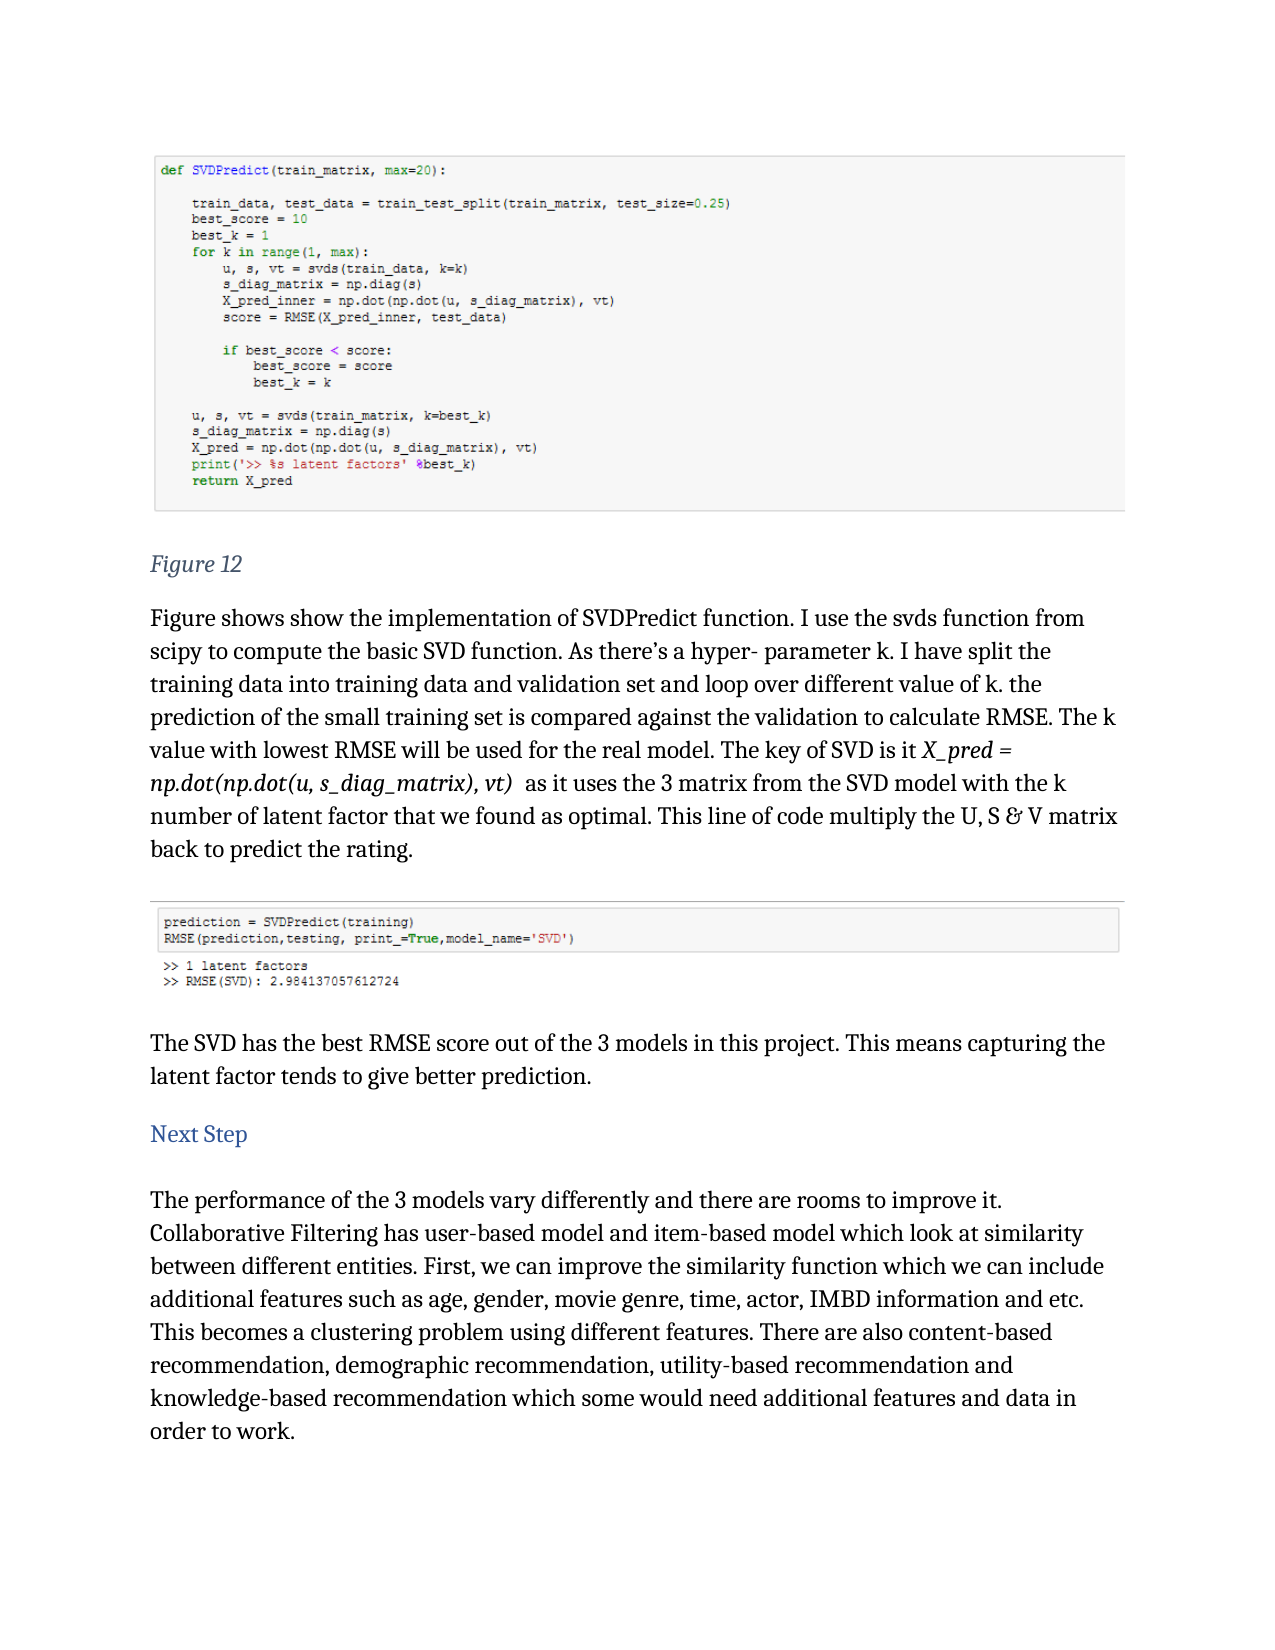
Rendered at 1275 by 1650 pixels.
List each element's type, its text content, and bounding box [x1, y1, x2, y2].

text The SVD has the best RMSE score out of the 3 models in this project. This means capturing the latent factor tends to give better prediction. [150, 1029, 1125, 1091]
text The performance of the 3 models vary differently and there are rooms to improve it. Collaborative Filtering has user-based model and item-based model which look at similarity between different entities. First, we can improve the similarity function which we can include additional features such as age, gender, movie genre, time, actor, IMBD information and etc. This becomes a clustering problem using different features. There are also content-based recommendation, demographic recommendation, utility-based recommendation and knowledge-based recommendation which some would need additional features and data in order to work. [150, 1186, 1125, 1446]
picture [150, 901, 1125, 992]
picture [150, 150, 1125, 517]
text Figure shows show the implementation of SVDPredict function. I use the svds function from scipy to compute the basic SVD function. As there’s a hyper- parameter k. I have split the training data into training data and validation set and loop over different value of k. the prediction of the small training set is compared against the validation to calculate RMSE. The k value with lowest RMSE will be used for the real model. The key of SVD is it X_pred = np.dot(np.dot(u, s_diag_matrix), vt) as it uses the 3 matrix from the SVD model with the k number of latent factor that we found as optimal. This line of code multiply the U, S & V matrix back to predict the rating. [150, 604, 1125, 864]
subtitle Next Step [150, 1120, 1125, 1149]
text Figure 12 [150, 550, 1125, 579]
